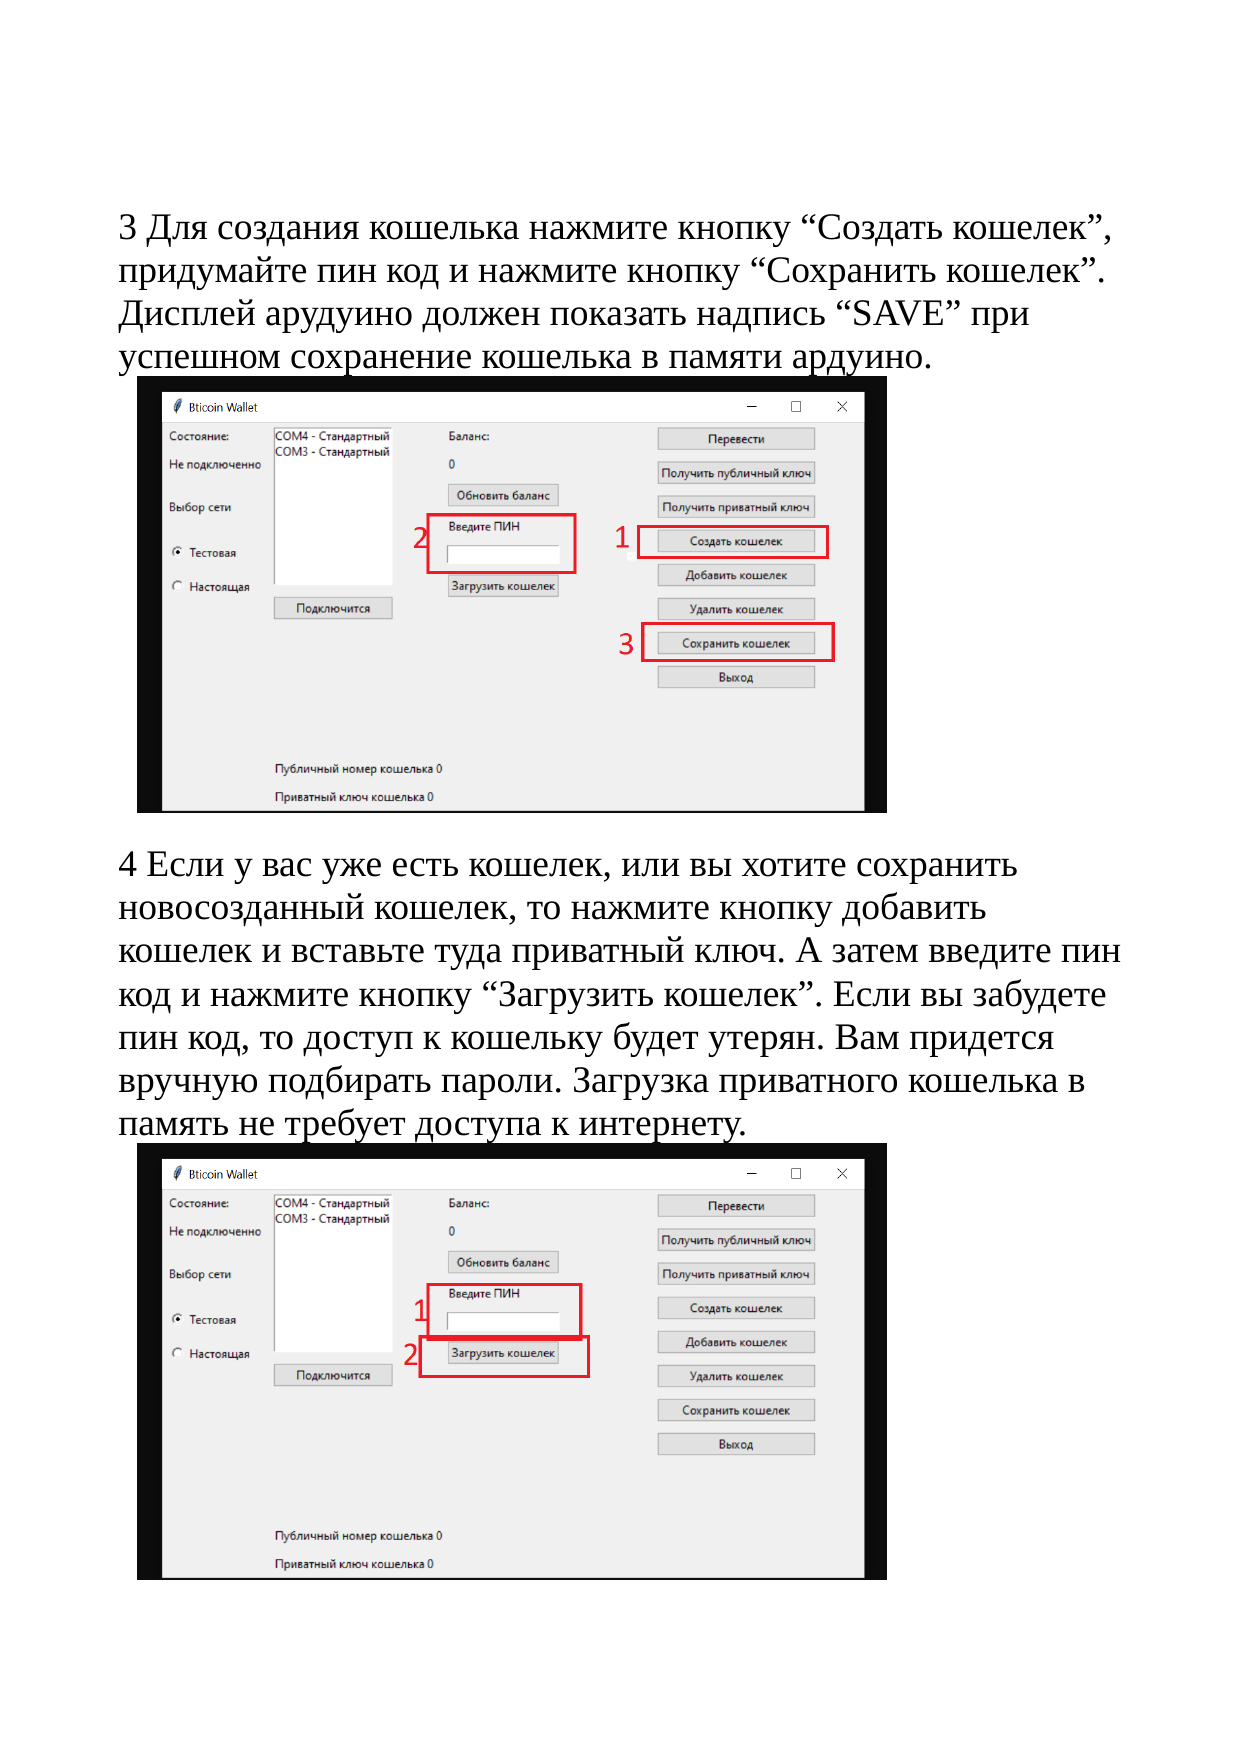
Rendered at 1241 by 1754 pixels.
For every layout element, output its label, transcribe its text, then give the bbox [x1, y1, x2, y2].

text 4 Если у вас уже есть кошелек, или вы хотите сохранить новосозданный кошелек, то нажмите кнопку добавить кошелек и вставьте туда приватный ключ. А затем введите пин код и нажмите кнопку “Загрузить кошелек”. Если вы забудете пин код, то доступ к кошельку будет утерян. Вам придется вручную подбирать пароли. Загрузка приватного кошелька в память не требует доступа к интернету. [118, 842, 1122, 1143]
text 3 Для создания кошелька нажмите кнопку “Создать кошелек”, придумайте пин код и нажмите кнопку “Сохранить кошелек”. Дисплей арудуино должен показать надпись “SAVE” при успешном сохранение кошелька в памяти ардуино. [118, 204, 1122, 813]
